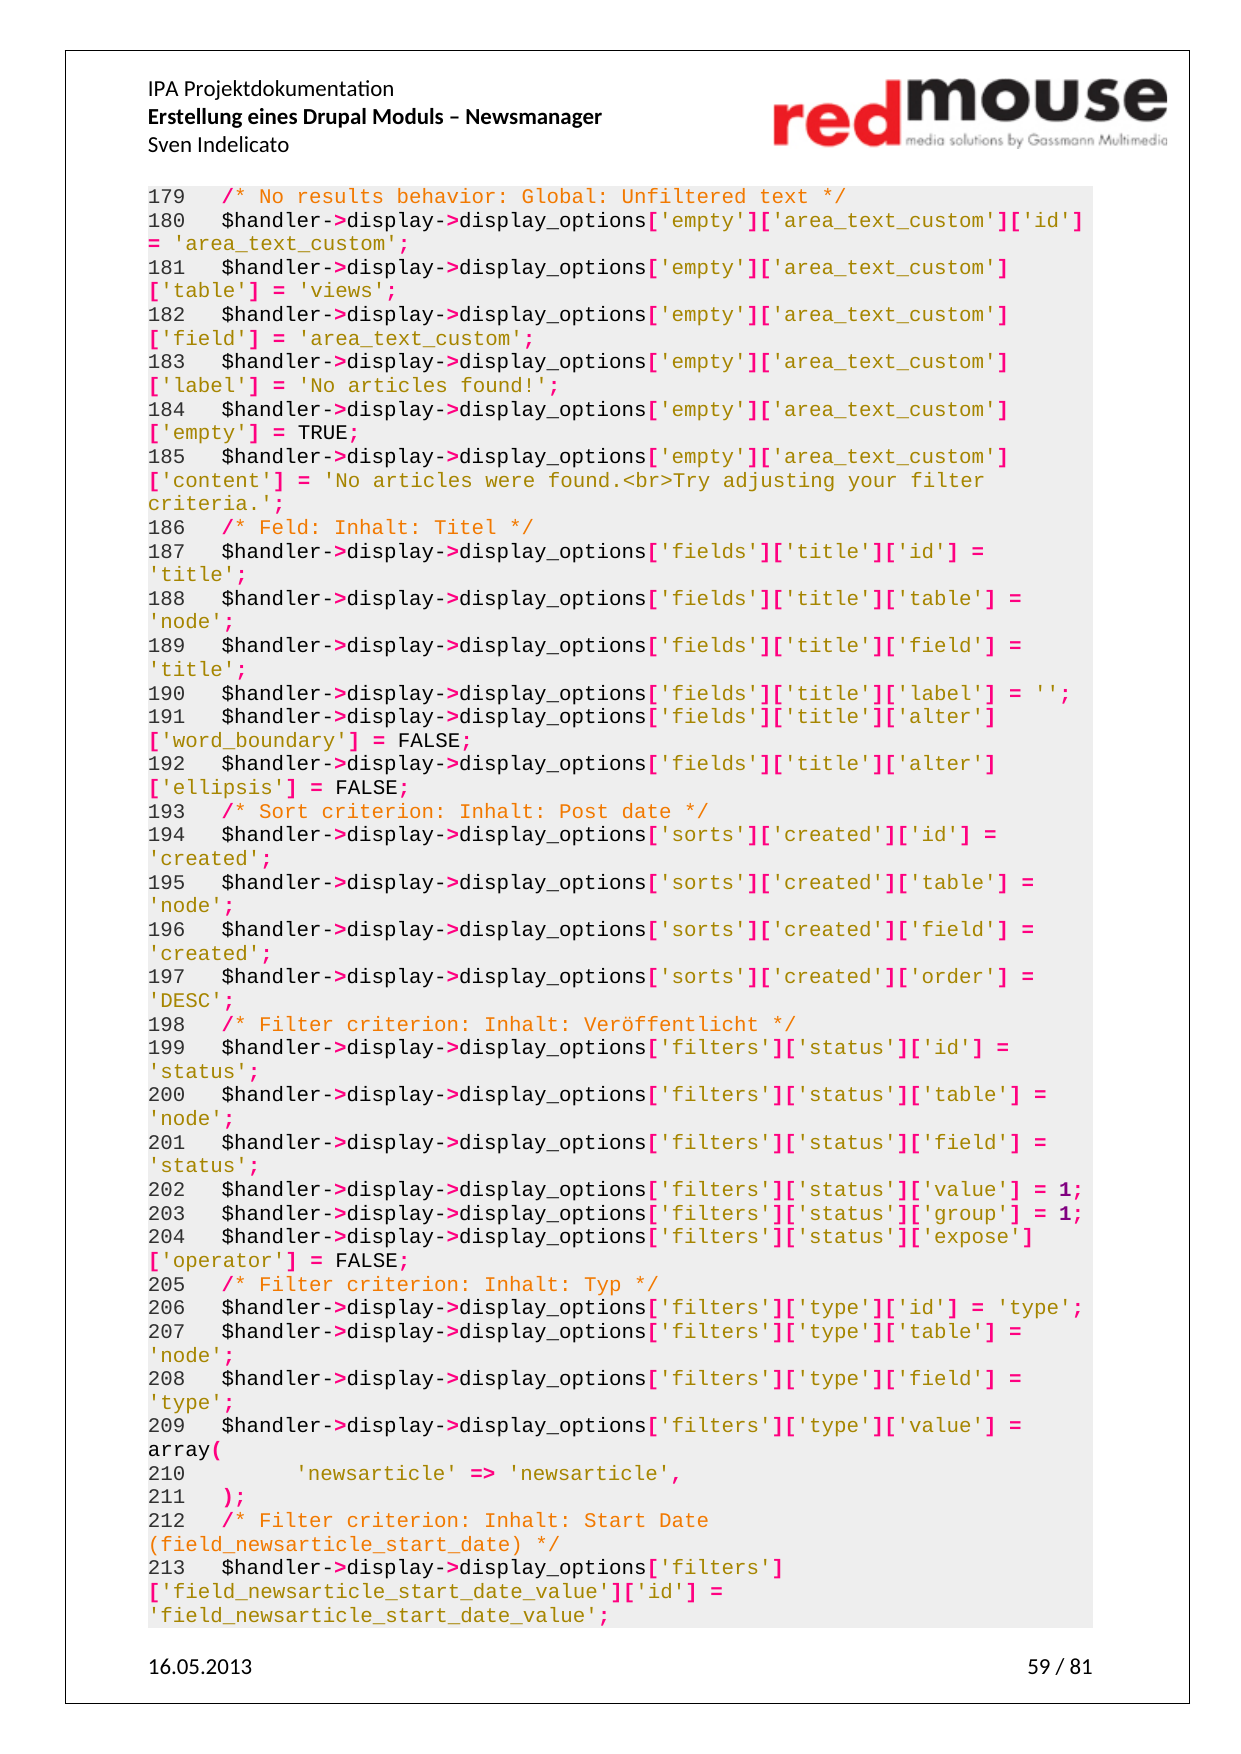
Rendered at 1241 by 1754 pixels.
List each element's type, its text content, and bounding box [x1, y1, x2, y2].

text 179 /* No results behavior: Global: Unfiltered text */ [148, 186, 1093, 209]
text 198 /* Filter criterion: Inhalt: Veröffentlicht */ [148, 1013, 1093, 1037]
text 181 $handler->display->display_options['empty']['area_text_custom']['table'] = 'views'; [148, 257, 1093, 304]
text 193 /* Sort criterion: Inhalt: Post date */ [148, 801, 1093, 824]
text 187 $handler->display->display_options['fields']['title']['id'] = 'title'; [148, 541, 1093, 588]
text 207 $handler->display->display_options['filters']['type']['table'] = 'node'; [148, 1321, 1093, 1368]
text 180 $handler->display->display_options['empty']['area_text_custom']['id'] = 'area_text_custom'; [148, 209, 1093, 257]
text 188 $handler->display->display_options['fields']['title']['table'] = 'node'; [148, 588, 1093, 635]
text 203 $handler->display->display_options['filters']['status']['group'] = 1; [148, 1203, 1093, 1226]
text 183 $handler->display->display_options['empty']['area_text_custom']['label'] = 'No articles found!'; [148, 351, 1093, 399]
text 210 'newsarticle' => 'newsarticle', [148, 1463, 1093, 1486]
text 208 $handler->display->display_options['filters']['type']['field'] = 'type'; [148, 1368, 1093, 1416]
text 213 $handler->display->display_options['filters']['field_newsarticle_start_date_value']['id'] = 'field_newsarticle_start_date_value'; [148, 1557, 1093, 1628]
text 199 $handler->display->display_options['filters']['status']['id'] = 'status'; [148, 1037, 1093, 1084]
text 182 $handler->display->display_options['empty']['area_text_custom']['field'] = 'area_text_custom'; [148, 304, 1093, 351]
text 211 ); [148, 1486, 1093, 1510]
text 200 $handler->display->display_options['filters']['status']['table'] = 'node'; [148, 1084, 1093, 1132]
picture [773, 78, 1168, 149]
text 190 $handler->display->display_options['fields']['title']['label'] = ''; [148, 682, 1093, 706]
text 197 $handler->display->display_options['sorts']['created']['order'] = 'DESC'; [148, 966, 1093, 1013]
text 204 $handler->display->display_options['filters']['status']['expose']['operator'] = FALSE; [148, 1226, 1093, 1274]
text 206 $handler->display->display_options['filters']['type']['id'] = 'type'; [148, 1297, 1093, 1321]
text 185 $handler->display->display_options['empty']['area_text_custom']['content'] = 'No articles were found.<br>Try adjusting your filter criteria.'; [148, 446, 1093, 517]
text 201 $handler->display->display_options['filters']['status']['field'] = 'status'; [148, 1132, 1093, 1179]
text 205 /* Filter criterion: Inhalt: Typ */ [148, 1274, 1093, 1297]
text 191 $handler->display->display_options['fields']['title']['alter']['word_boundary'] = FALSE; [148, 706, 1093, 753]
text 196 $handler->display->display_options['sorts']['created']['field'] = 'created'; [148, 919, 1093, 966]
text 202 $handler->display->display_options['filters']['status']['value'] = 1; [148, 1179, 1093, 1203]
text 192 $handler->display->display_options['fields']['title']['alter']['ellipsis'] = FALSE; [148, 753, 1093, 801]
text 184 $handler->display->display_options['empty']['area_text_custom']['empty'] = TRUE; [148, 399, 1093, 446]
text 212 /* Filter criterion: Inhalt: Start Date (field_newsarticle_start_date) */ [148, 1510, 1093, 1557]
text 189 $handler->display->display_options['fields']['title']['field'] = 'title'; [148, 635, 1093, 682]
text 186 /* Feld: Inhalt: Titel */ [148, 517, 1093, 541]
text 194 $handler->display->display_options['sorts']['created']['id'] = 'created'; [148, 824, 1093, 872]
text 209 $handler->display->display_options['filters']['type']['value'] = array( [148, 1416, 1093, 1463]
text 195 $handler->display->display_options['sorts']['created']['table'] = 'node'; [148, 872, 1093, 919]
